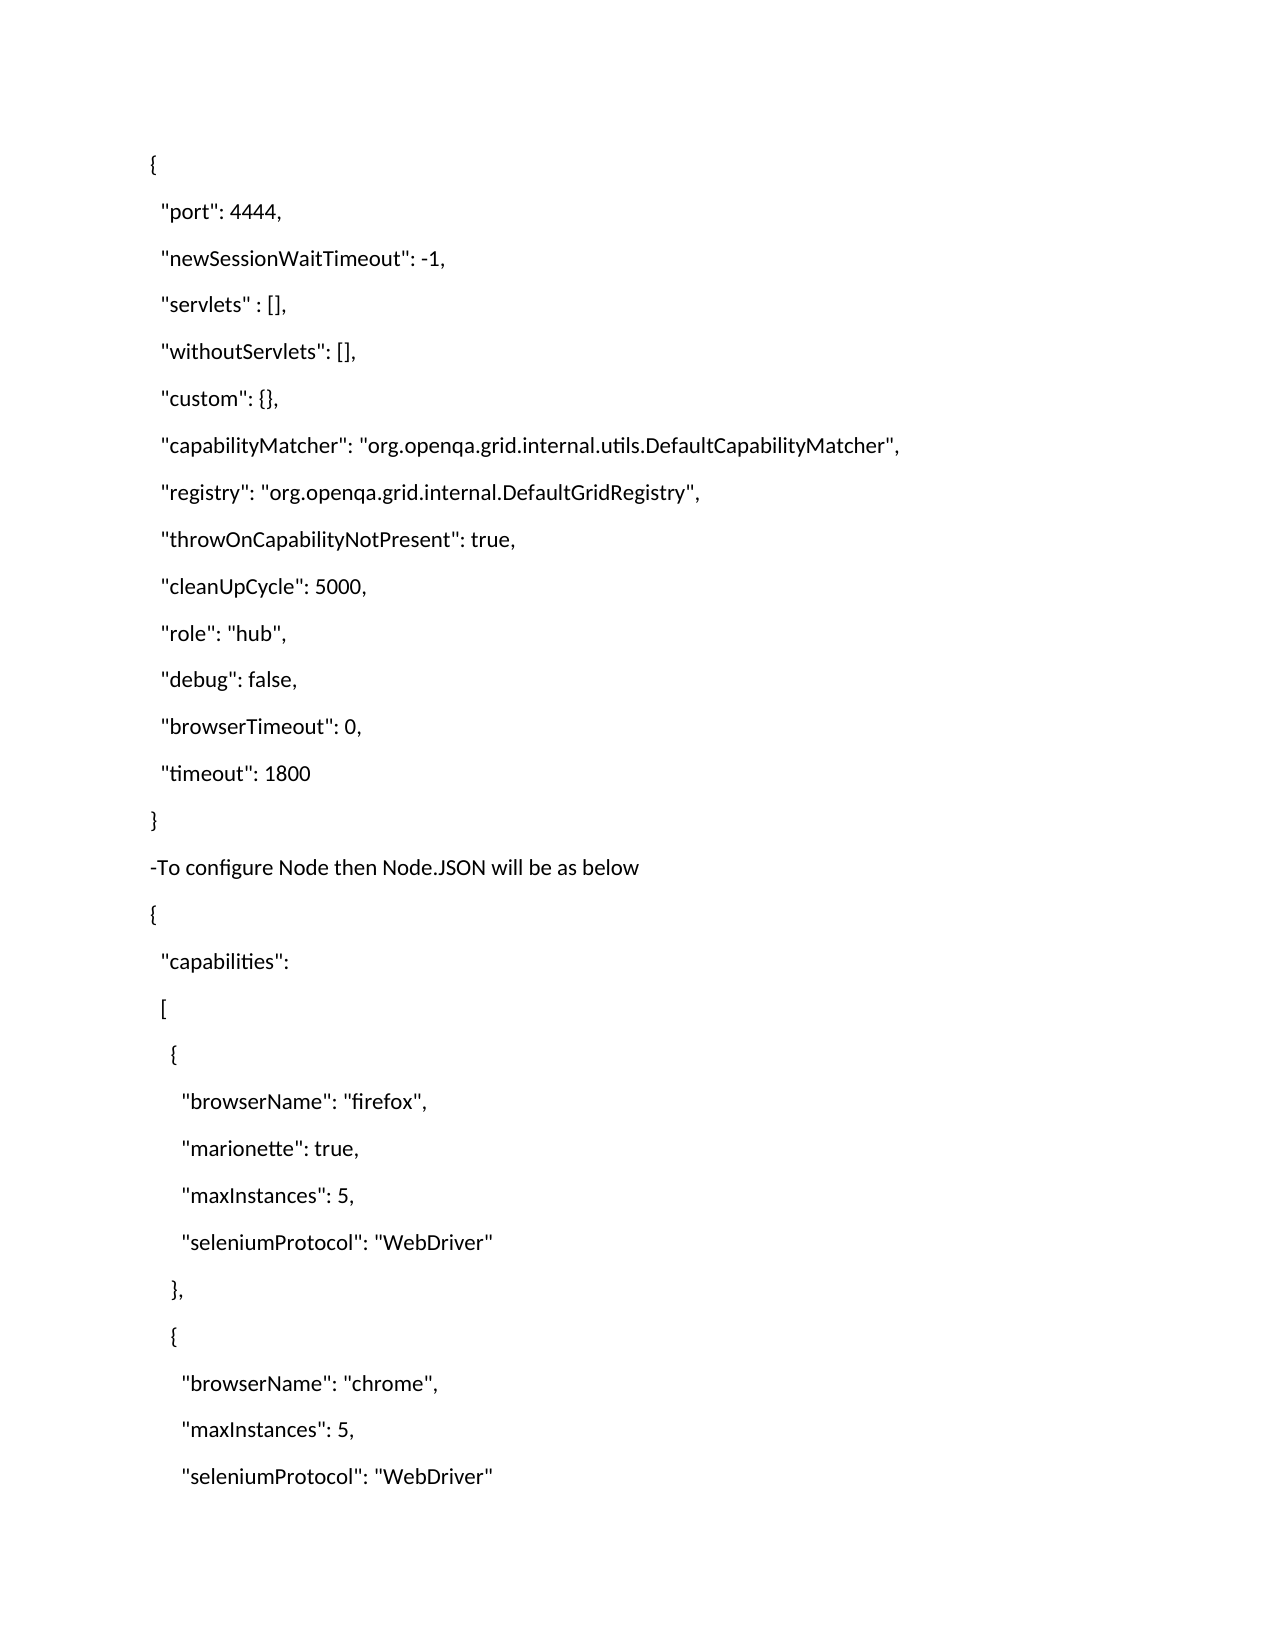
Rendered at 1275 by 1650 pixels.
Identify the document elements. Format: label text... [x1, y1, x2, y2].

text { [150, 1322, 1125, 1350]
text "servlets" : [], [150, 291, 1125, 319]
text "browserTimeout": 0, [150, 712, 1125, 741]
text -To configure Node then Node.JSON will be as below [150, 853, 1125, 881]
text "registry": "org.openqa.grid.internal.DefaultGridRegistry", [150, 478, 1125, 506]
text "cleanUpCycle": 5000, [150, 572, 1125, 600]
text "capabilityMatcher": "org.openqa.grid.internal.utils.DefaultCapabilityMatcher", [150, 431, 1125, 459]
text "role": "hub", [150, 619, 1125, 647]
text "port": 4444, [150, 197, 1125, 225]
text { [150, 900, 1125, 928]
text [ [150, 994, 1125, 1022]
text "capabilities": [150, 947, 1125, 975]
text "browserName": "chrome", [150, 1369, 1125, 1397]
text "marionette": true, [150, 1134, 1125, 1162]
text "maxInstances": 5, [150, 1416, 1125, 1444]
text "withoutServlets": [], [150, 337, 1125, 366]
text "seleniumProtocol": "WebDriver" [150, 1228, 1125, 1256]
text "throwOnCapabilityNotPresent": true, [150, 525, 1125, 553]
text "timeout": 1800 [150, 759, 1125, 787]
text "seleniumProtocol": "WebDriver" [150, 1462, 1125, 1491]
text "browserName": "firefox", [150, 1087, 1125, 1116]
text }, [150, 1275, 1125, 1303]
text } [150, 806, 1125, 834]
text "custom": {}, [150, 384, 1125, 412]
text "debug": false, [150, 666, 1125, 694]
text "maxInstances": 5, [150, 1181, 1125, 1209]
text "newSessionWaitTimeout": -1, [150, 244, 1125, 272]
text { [150, 1041, 1125, 1069]
text { [150, 150, 1125, 178]
